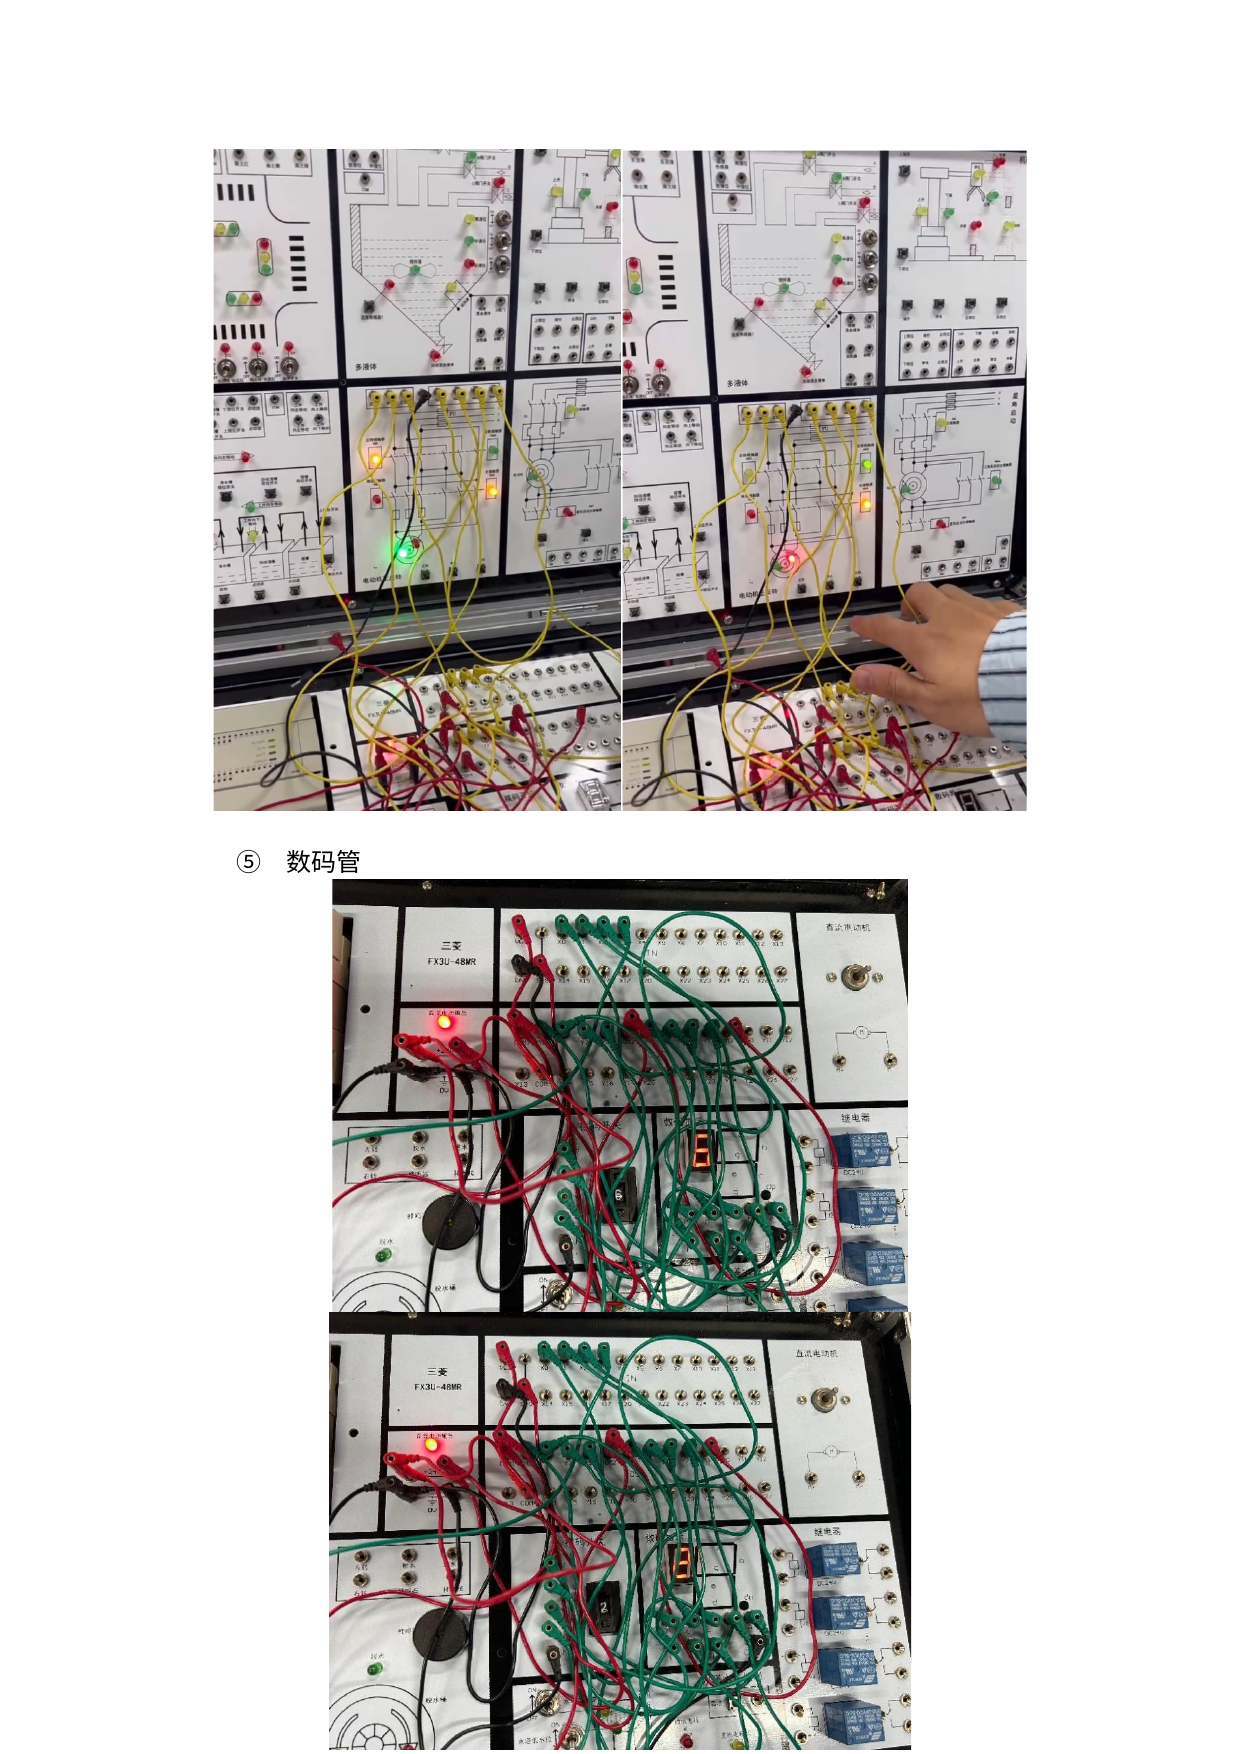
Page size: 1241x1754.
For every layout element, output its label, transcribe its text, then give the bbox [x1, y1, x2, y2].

picture [213, 149, 1027, 811]
picture [329, 879, 912, 1750]
list 数码管 [186, 842, 1054, 878]
